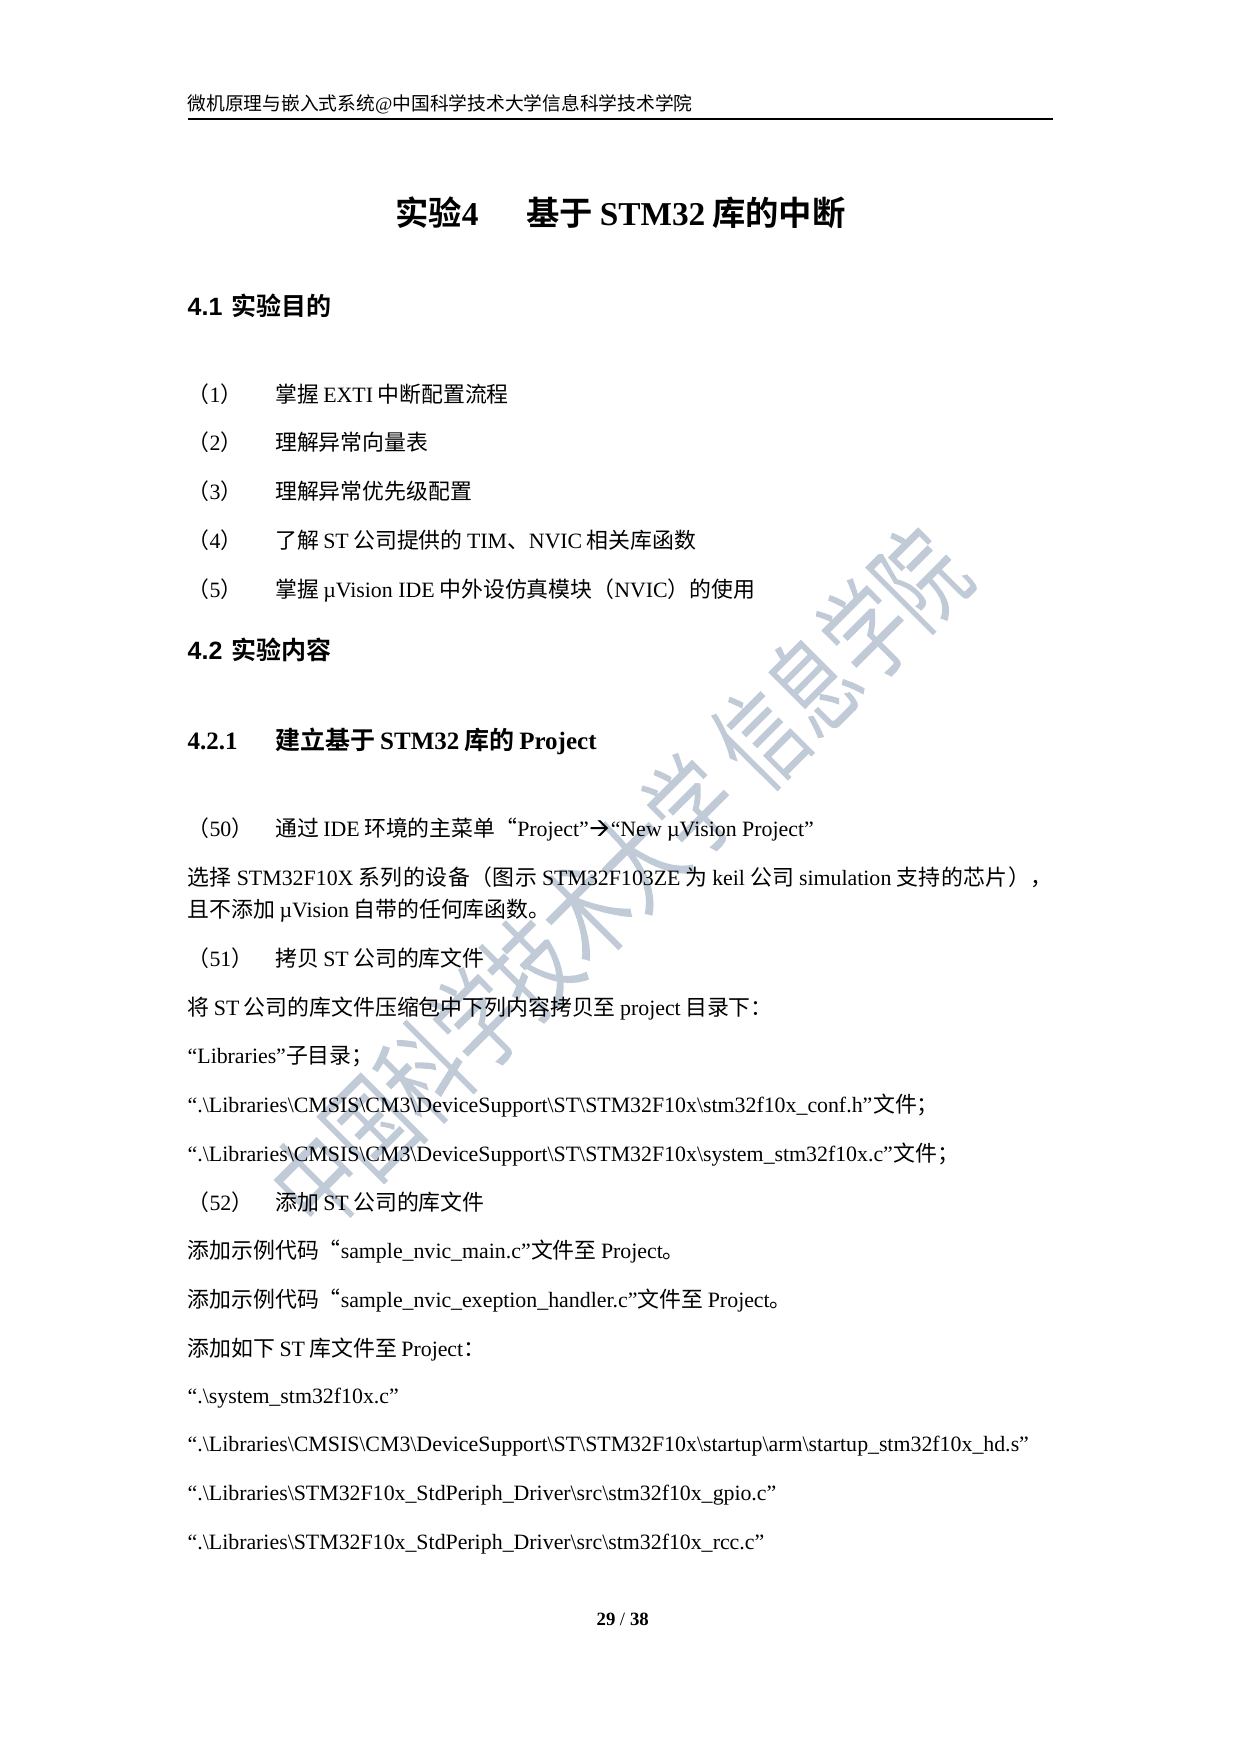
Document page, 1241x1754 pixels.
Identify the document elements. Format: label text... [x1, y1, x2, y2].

text “Libraries”子目录； [187, 1038, 1053, 1070]
list 通过IDE环境的主菜单“Project”“New µVision Project” [187, 810, 1053, 843]
list 理解异常优先级配置 [187, 474, 1053, 506]
subtitle 实验内容 [187, 631, 1053, 667]
list 掌握EXTI中断配置流程 [187, 376, 1053, 409]
text 将ST公司的库文件压缩包中下列内容拷贝至project目录下： [187, 989, 1053, 1022]
list 拷贝ST公司的库文件 [187, 940, 1053, 973]
list 添加ST公司的库文件 [187, 1184, 1053, 1217]
list 掌握µVision IDE中外设仿真模块（NVIC）的使用 [187, 571, 1053, 604]
text 添加如下ST库文件至Project： [187, 1330, 1053, 1363]
list 了解ST公司提供的TIM、NVIC相关库函数 [187, 522, 1053, 555]
text “.\Libraries\STM32F10x_StdPeriph_Driver\src\stm32f10x_rcc.c” [187, 1525, 1053, 1558]
text “.\Libraries\STM32F10x_StdPeriph_Driver\src\stm32f10x_gpio.c” [187, 1477, 1053, 1509]
text “.\Libraries\CMSIS\CM3\DeviceSupport\ST\STM32F10x\startup\arm\startup_stm32f10x_hd.s” [187, 1428, 1053, 1460]
list 理解异常向量表 [187, 425, 1053, 457]
subtitle 基于STM32库的中断 [187, 187, 1053, 235]
subtitle 实验目的 [187, 286, 1053, 323]
text “.\Libraries\CMSIS\CM3\DeviceSupport\ST\STM32F10x\system_stm32f10x.c”文件； [187, 1135, 1053, 1168]
subtitle 建立基于STM32库的Project [187, 721, 1053, 757]
text 添加示例代码“sample_nvic_main.c”文件至Project。 [187, 1233, 1053, 1265]
text 选择STM32F10X系列的设备（图示STM32F103ZE为keil公司simulation支持的芯片），且不添加µVision自带的任何库函数。 [187, 859, 1053, 924]
text “.\Libraries\CMSIS\CM3\DeviceSupport\ST\STM32F10x\stm32f10x_conf.h”文件； [187, 1087, 1053, 1119]
text 添加示例代码“sample_nvic_exeption_handler.c”文件至Project。 [187, 1282, 1053, 1314]
text “.\system_stm32f10x.c” [187, 1379, 1053, 1412]
